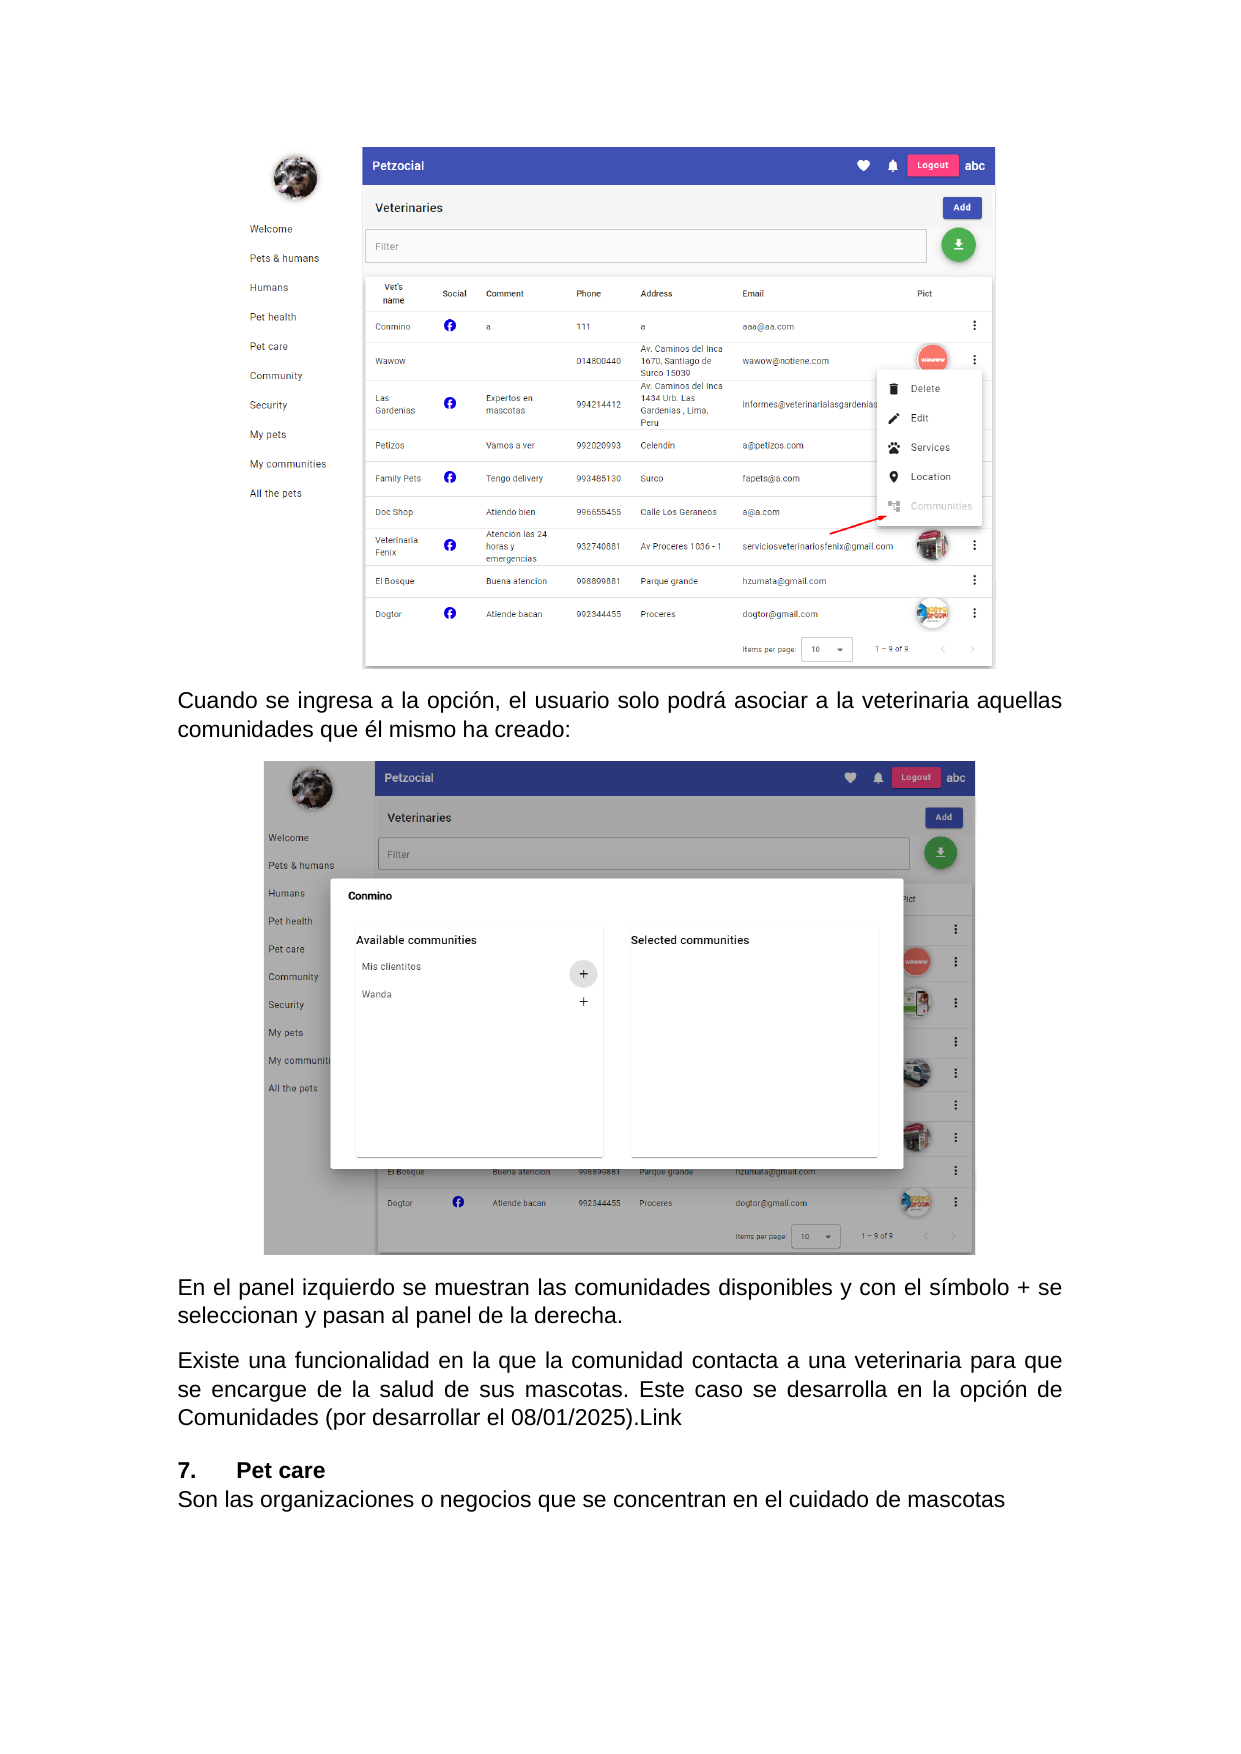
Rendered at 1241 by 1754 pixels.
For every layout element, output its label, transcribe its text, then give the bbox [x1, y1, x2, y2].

picture [244, 147, 997, 669]
text Son las organizaciones o negocios que se concentran en el cuidado de mascotas [177, 1486, 1063, 1512]
text Existe una funcionalidad en la que la comunidad contacta a una veterinaria para que se encargue de la salud de sus mascotas. Este caso se desarrolla en la opción de Comunidades (por desarrollar el 08/01/2025).Link [177, 1347, 1063, 1430]
picture [263, 761, 977, 1255]
text En el panel izquierdo se muestran las comunidades disponibles y con el símbolo + se seleccionan y pasan al panel de la derecha. [177, 1273, 1063, 1328]
subtitle Pet care [177, 1457, 1063, 1484]
text Cuando se ingresa a la opción, el usuario solo podrá asociar a la veterinaria aquellas comunidades que él mismo ha creado: [177, 687, 1063, 742]
